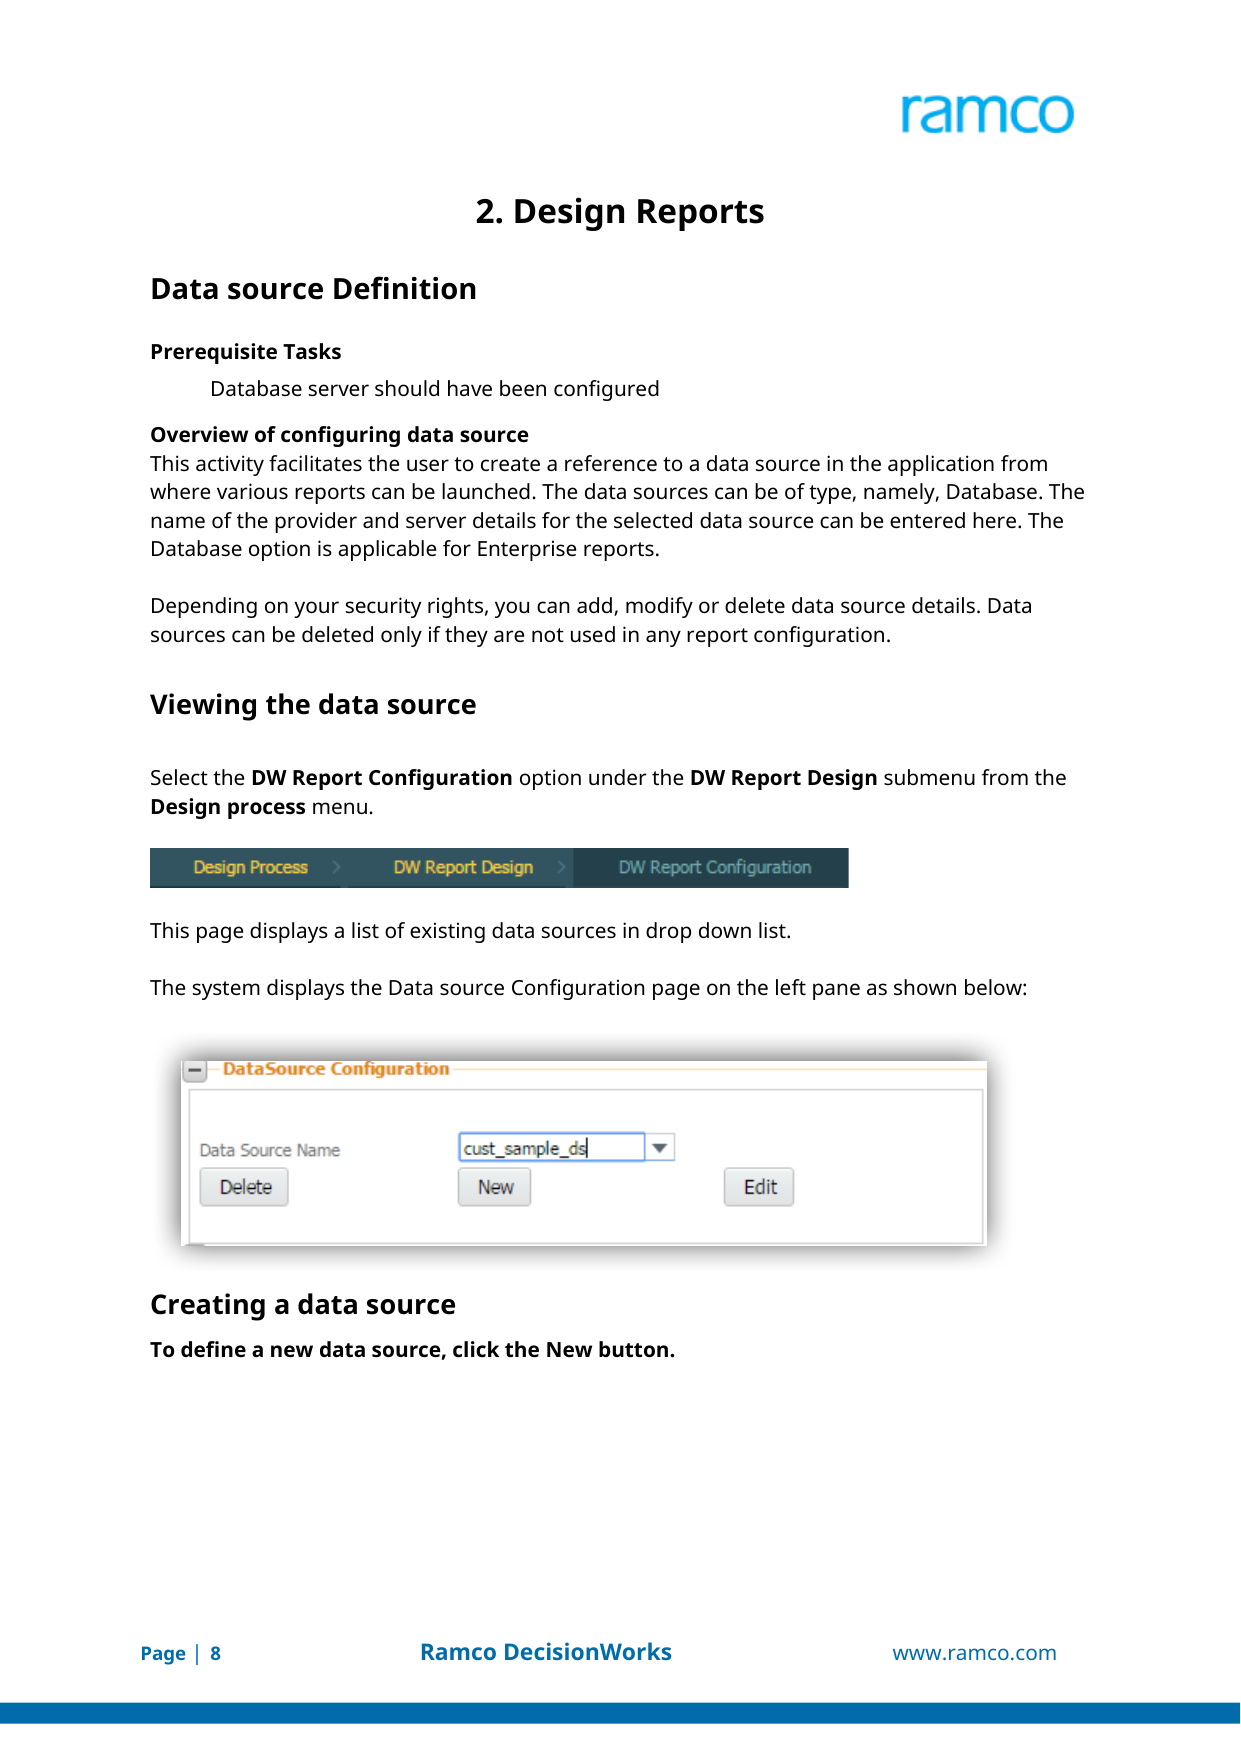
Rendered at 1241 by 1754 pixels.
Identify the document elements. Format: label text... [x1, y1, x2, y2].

subtitle Viewing the data source [150, 691, 1090, 720]
text This activity facilitates the user to create a reference to a data source in the application from where various reports can be launched. The data sources can be of type, namely, Database. The name of the provider and server details for the selected data source can be entered here. The Database option is applicable for Enterprise reports. [150, 449, 1090, 563]
picture [150, 848, 849, 888]
text Database server should have been configured [210, 374, 1090, 402]
text Overview of configuring data source [150, 421, 1090, 449]
text Prerequisite Tasks [150, 337, 1090, 366]
picture [181, 1061, 987, 1246]
text To define a new data source, click the New button. [150, 1335, 1090, 1364]
text Depending on your security rights, you can add, modify or delete data source details. Data sources can be deleted only if they are not used in any report configuration. [150, 591, 1090, 648]
subtitle Data source Definition [150, 264, 1090, 308]
subtitle 2. Design Reports [150, 177, 1090, 235]
text This page displays a list of existing data sources in drop down list. [150, 916, 1090, 944]
subtitle Creating a data source [150, 1291, 1090, 1321]
text Select the DW Report Configuration option under the DW Report Design submenu from the Design process menu. [150, 763, 1090, 820]
text The system displays the Data source Configuration page on the left pane as shown below: [150, 973, 1090, 1001]
picture [887, 75, 1091, 149]
